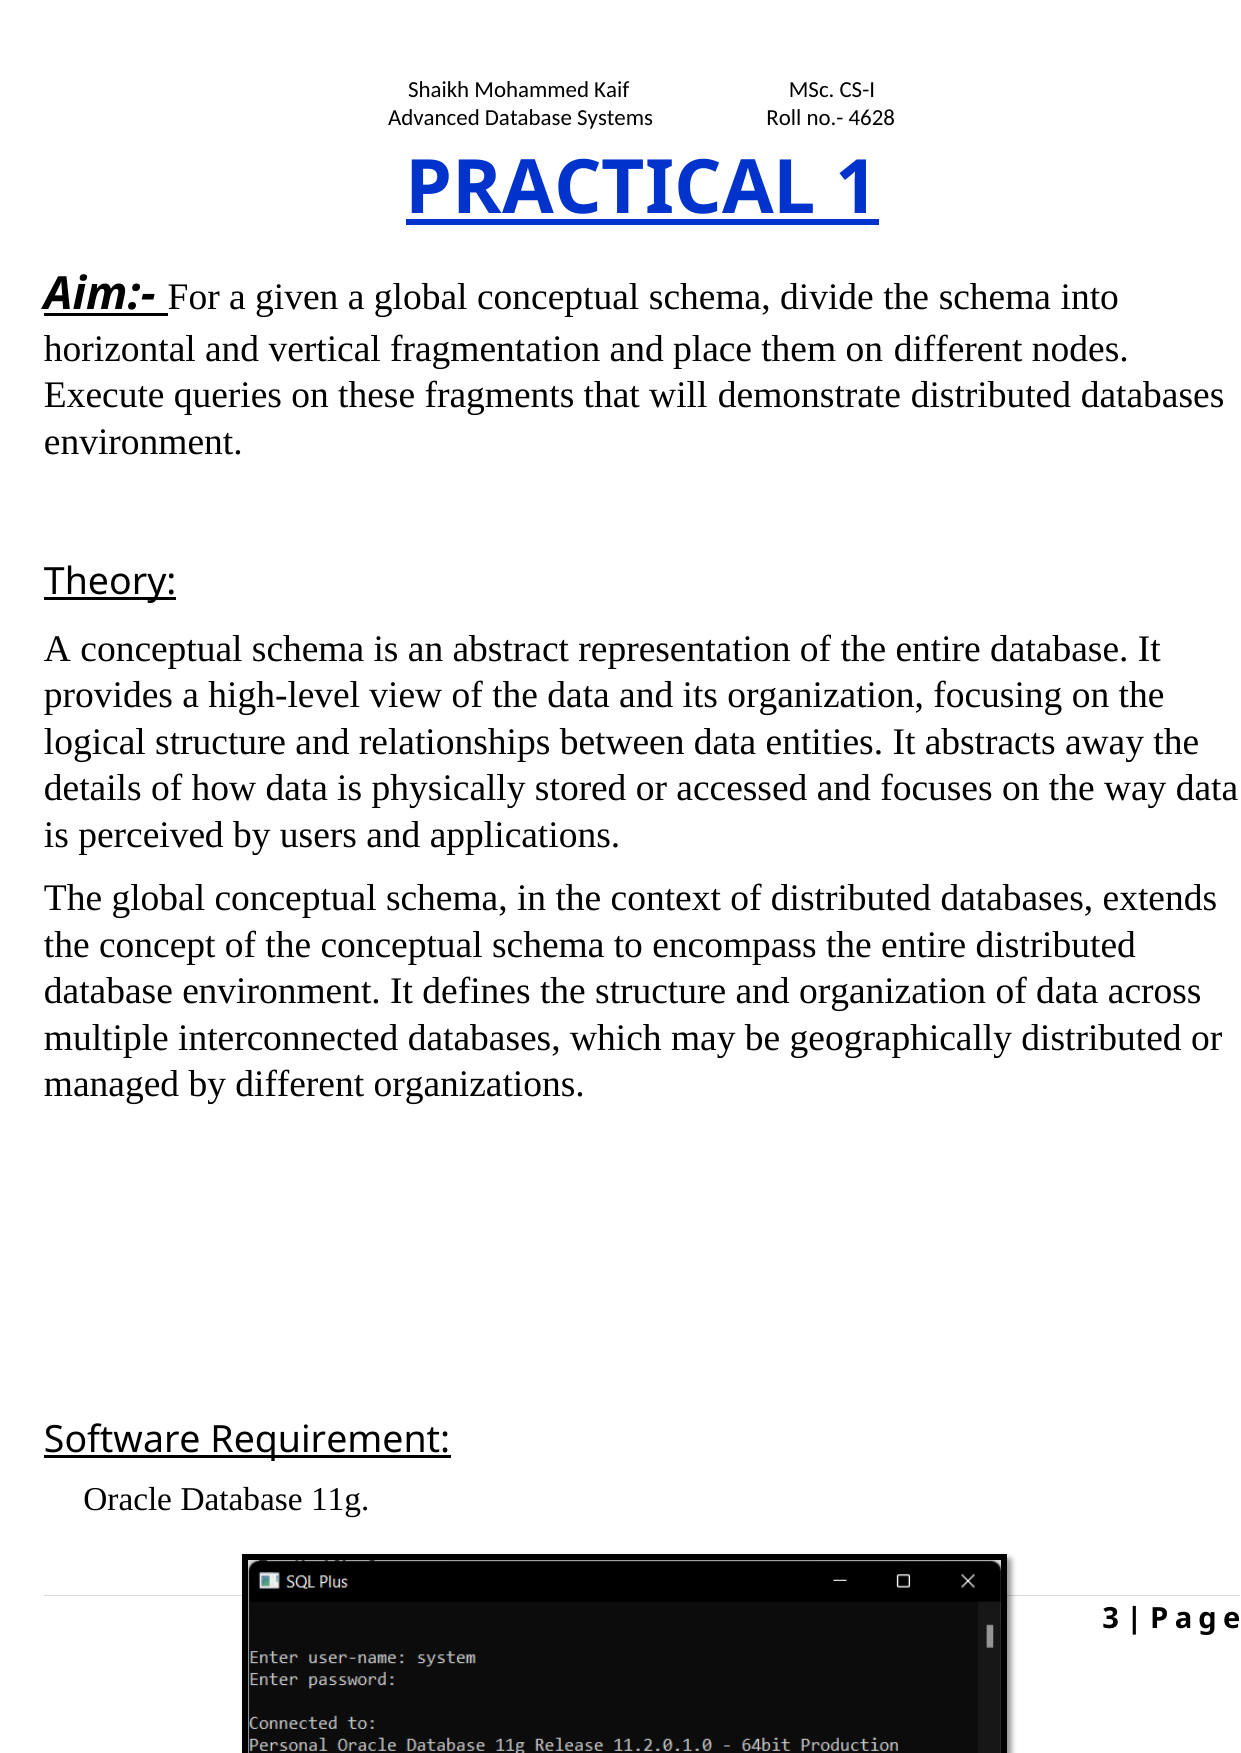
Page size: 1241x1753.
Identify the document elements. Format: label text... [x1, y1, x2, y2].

text The global conceptual schema, in the context of distributed databases, extends the concept of the conceptual schema to encompass the entire distributed database environment. It defines the structure and organization of data across multiple interconnected databases, which may be geographically distributed or managed by different organizations. [44, 876, 1240, 1105]
text Aim:- For a given a global conceptual schema, divide the schema into horizontal and vertical fragmentation and place them on different nodes. Execute queries on these fragments that will demonstrate distributed databases environment. [44, 260, 1240, 462]
text A conceptual schema is an abstract representation of the entire database. It provides a high-level view of the data and its organization, focusing on the logical structure and relationships between data entities. It abstracts away the details of how data is physically stored or accessed and focuses on the way data is perceived by users and applications. [44, 626, 1240, 855]
picture [240, 1552, 1019, 1753]
text Oracle Database 11g. [83, 1484, 1240, 1517]
text Theory: [44, 554, 1240, 605]
picture [248, 1560, 1001, 1753]
text PRACTICAL 1 [44, 133, 1240, 236]
text Software Requirement: [44, 1412, 1240, 1463]
